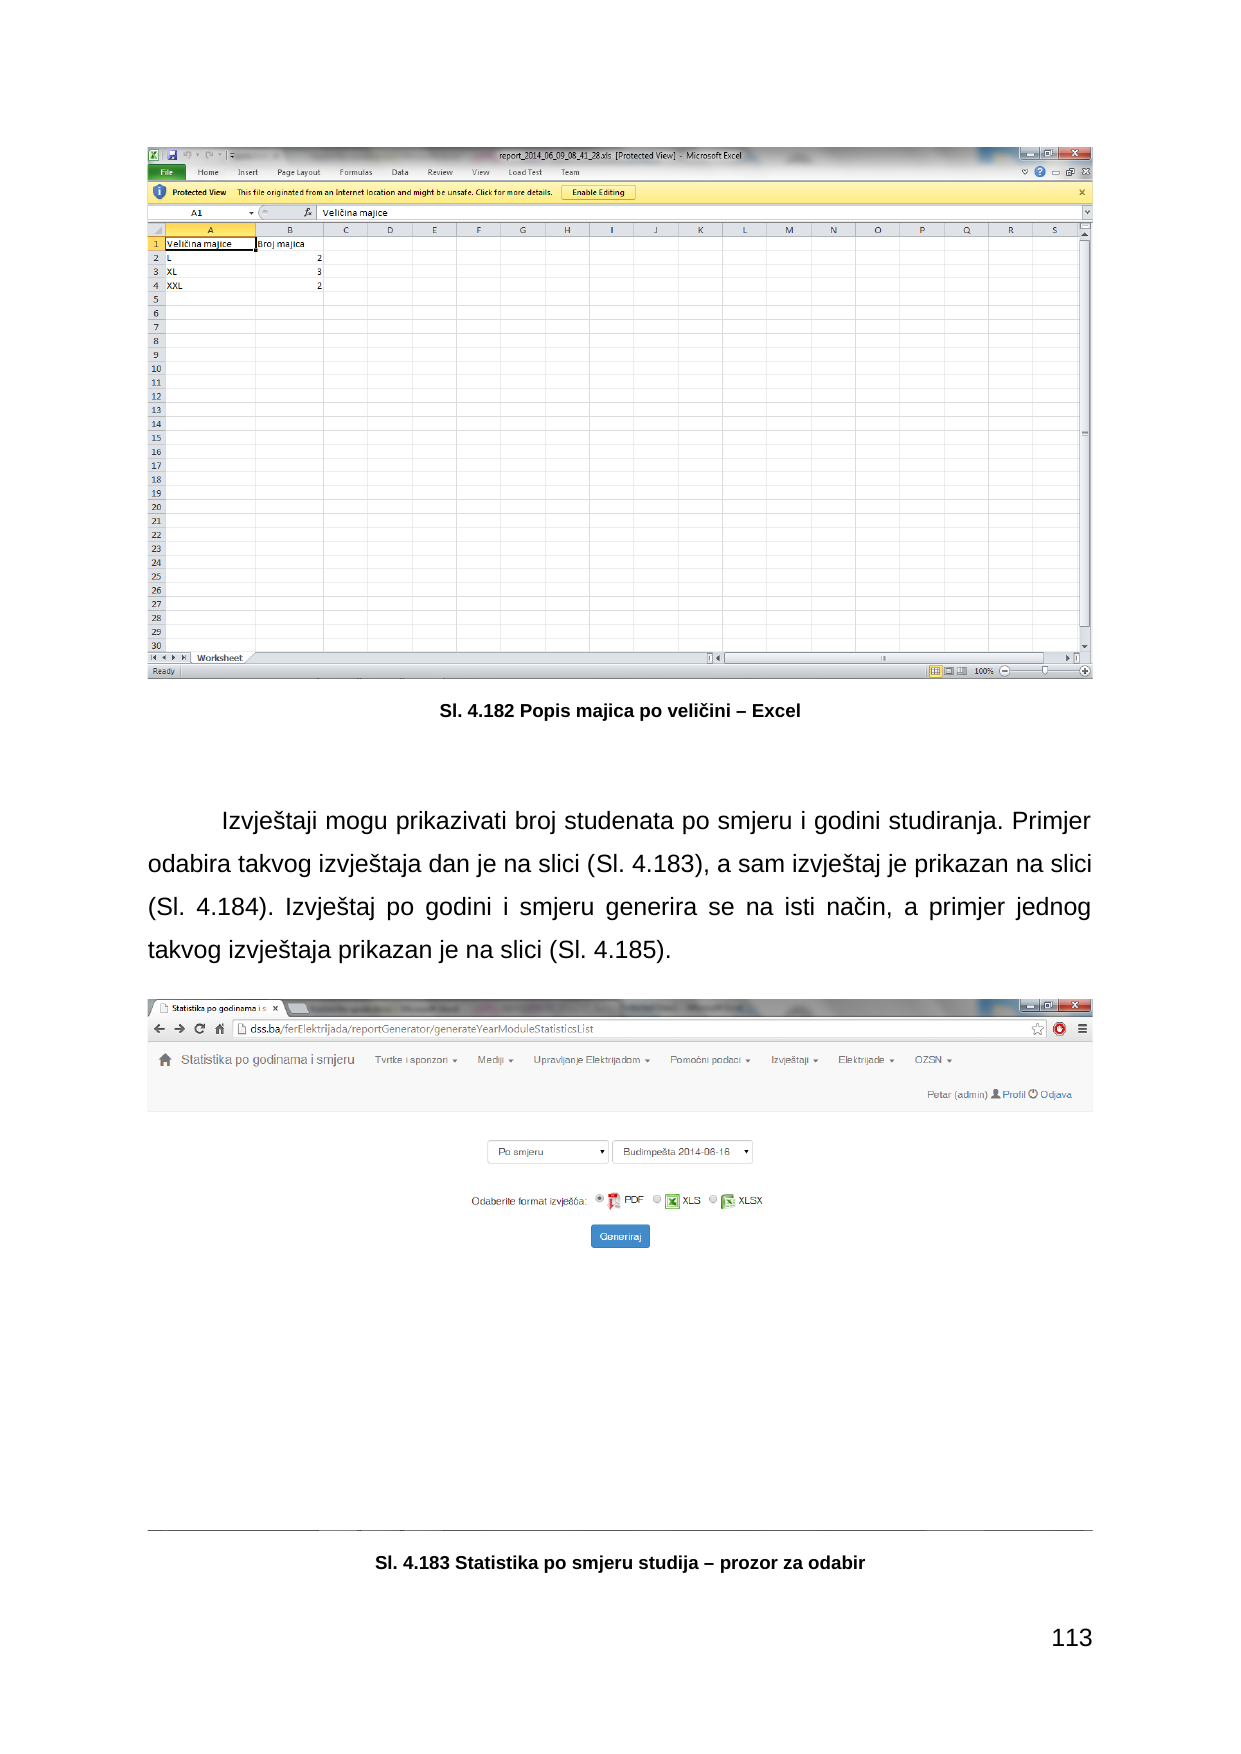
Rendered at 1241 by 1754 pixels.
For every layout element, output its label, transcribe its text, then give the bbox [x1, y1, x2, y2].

picture [147, 999, 1093, 1531]
picture [147, 147, 1093, 679]
